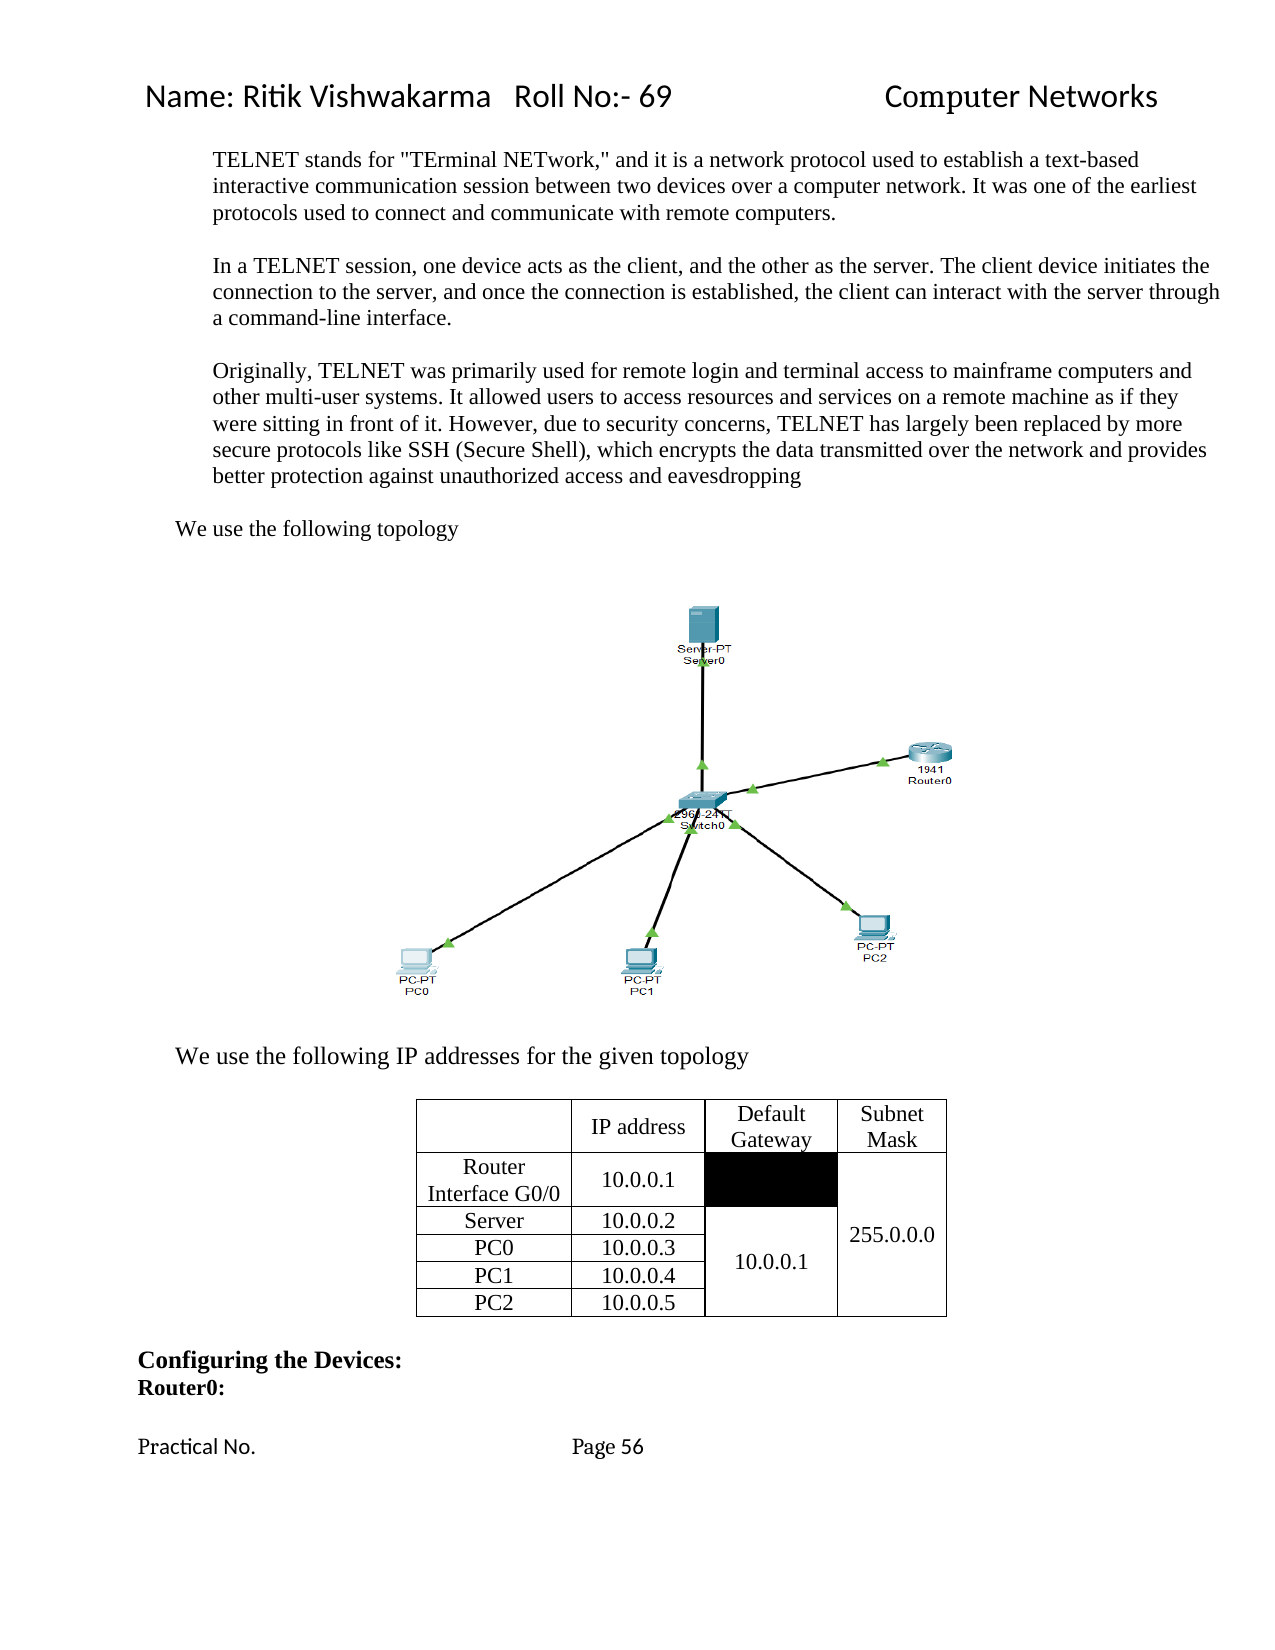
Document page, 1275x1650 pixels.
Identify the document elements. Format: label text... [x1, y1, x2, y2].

text Router0: [137, 1374, 1225, 1401]
text Configuring the Devices: [137, 1345, 1225, 1374]
text We use the following topology [175, 515, 1225, 542]
table_cell Server [417, 1207, 571, 1233]
table_header Default Gateway [706, 1100, 837, 1152]
text In a TELNET session, one device acts as the client, and the other as the server. The client device initiates the connection to the server, and once the connection is established, the client can interact with the server through a command-line interface. [212, 252, 1225, 331]
table_cell 10.0.0.2 [572, 1207, 704, 1233]
text Originally, TELNET was primarily used for remote login and terminal access to mainframe computers and other multi-user systems. It allowed users to access resources and services on a remote machine as if they were sitting in front of it. However, due to security concerns, TELNET has largely been replaced by more secure protocols like SSH (Secure Shell), which encrypts the data transmitted over the network and provides better protection against unauthorized access and eavesdropping [212, 357, 1225, 489]
text TELNET stands for "TErminal NETwork," and it is a network protocol used to establish a text-based interactive communication session between two devices over a computer network. It was one of the earliest protocols used to connect and communicate with remote computers. [212, 146, 1225, 225]
table_cell PC1 [417, 1262, 571, 1288]
table_cell 10.0.0.1 [572, 1153, 704, 1206]
text We use the following IP addresses for the given topology [175, 1041, 1225, 1070]
picture [247, 567, 1153, 1013]
table_header Subnet Mask [838, 1100, 946, 1152]
table_cell 10.0.0.5 [572, 1289, 704, 1316]
table_cell [706, 1153, 837, 1206]
table_cell PC0 [417, 1235, 571, 1261]
table_cell 10.0.0.3 [572, 1235, 704, 1261]
table_header IP address [572, 1100, 704, 1152]
table_cell 10.0.0.1 [706, 1207, 837, 1316]
table_cell PC2 [417, 1289, 571, 1316]
table_cell 255.0.0.0 [838, 1153, 946, 1316]
table_header [417, 1100, 571, 1152]
table_cell 10.0.0.4 [572, 1262, 704, 1288]
table_cell Router Interface G0/0 [417, 1153, 571, 1206]
